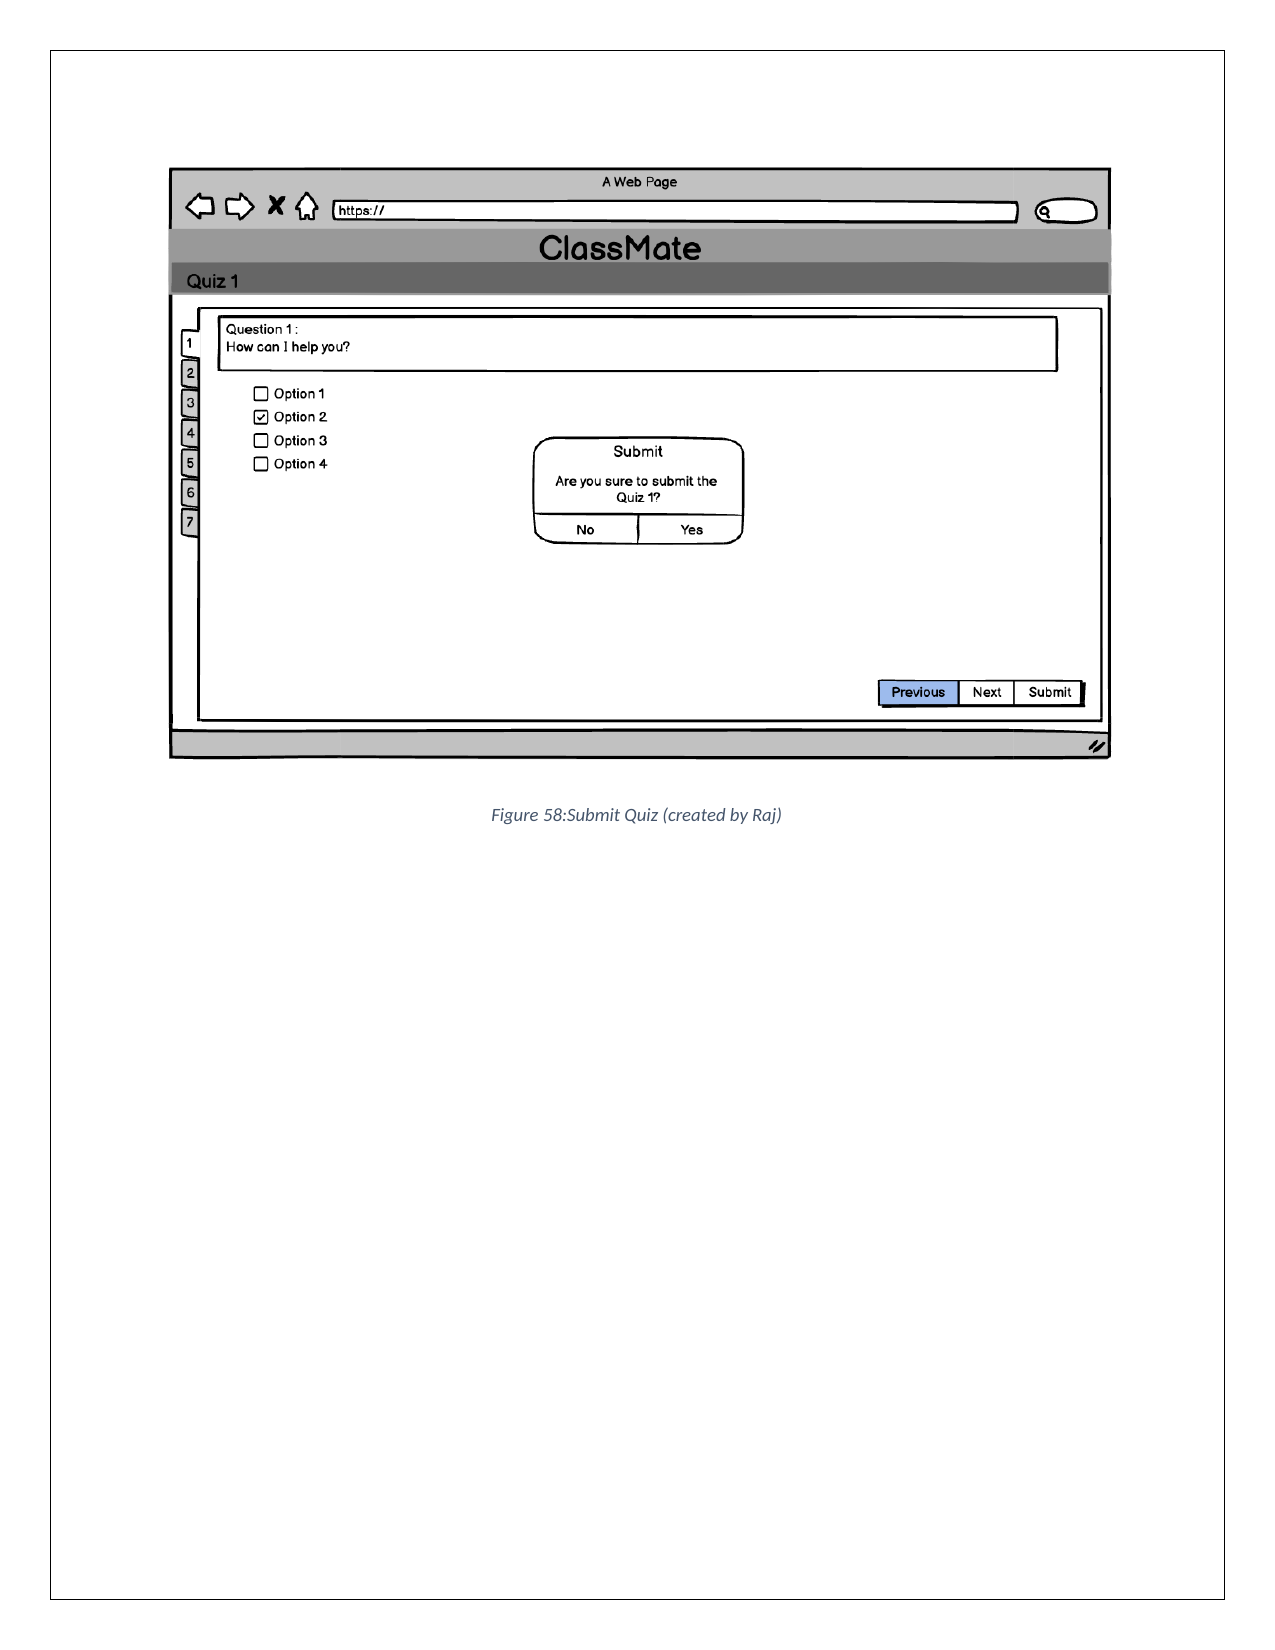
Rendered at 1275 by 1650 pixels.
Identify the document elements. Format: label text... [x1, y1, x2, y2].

text Figure 58:Submit Quiz (created by Raj) [150, 803, 1125, 826]
picture [150, 150, 1125, 784]
